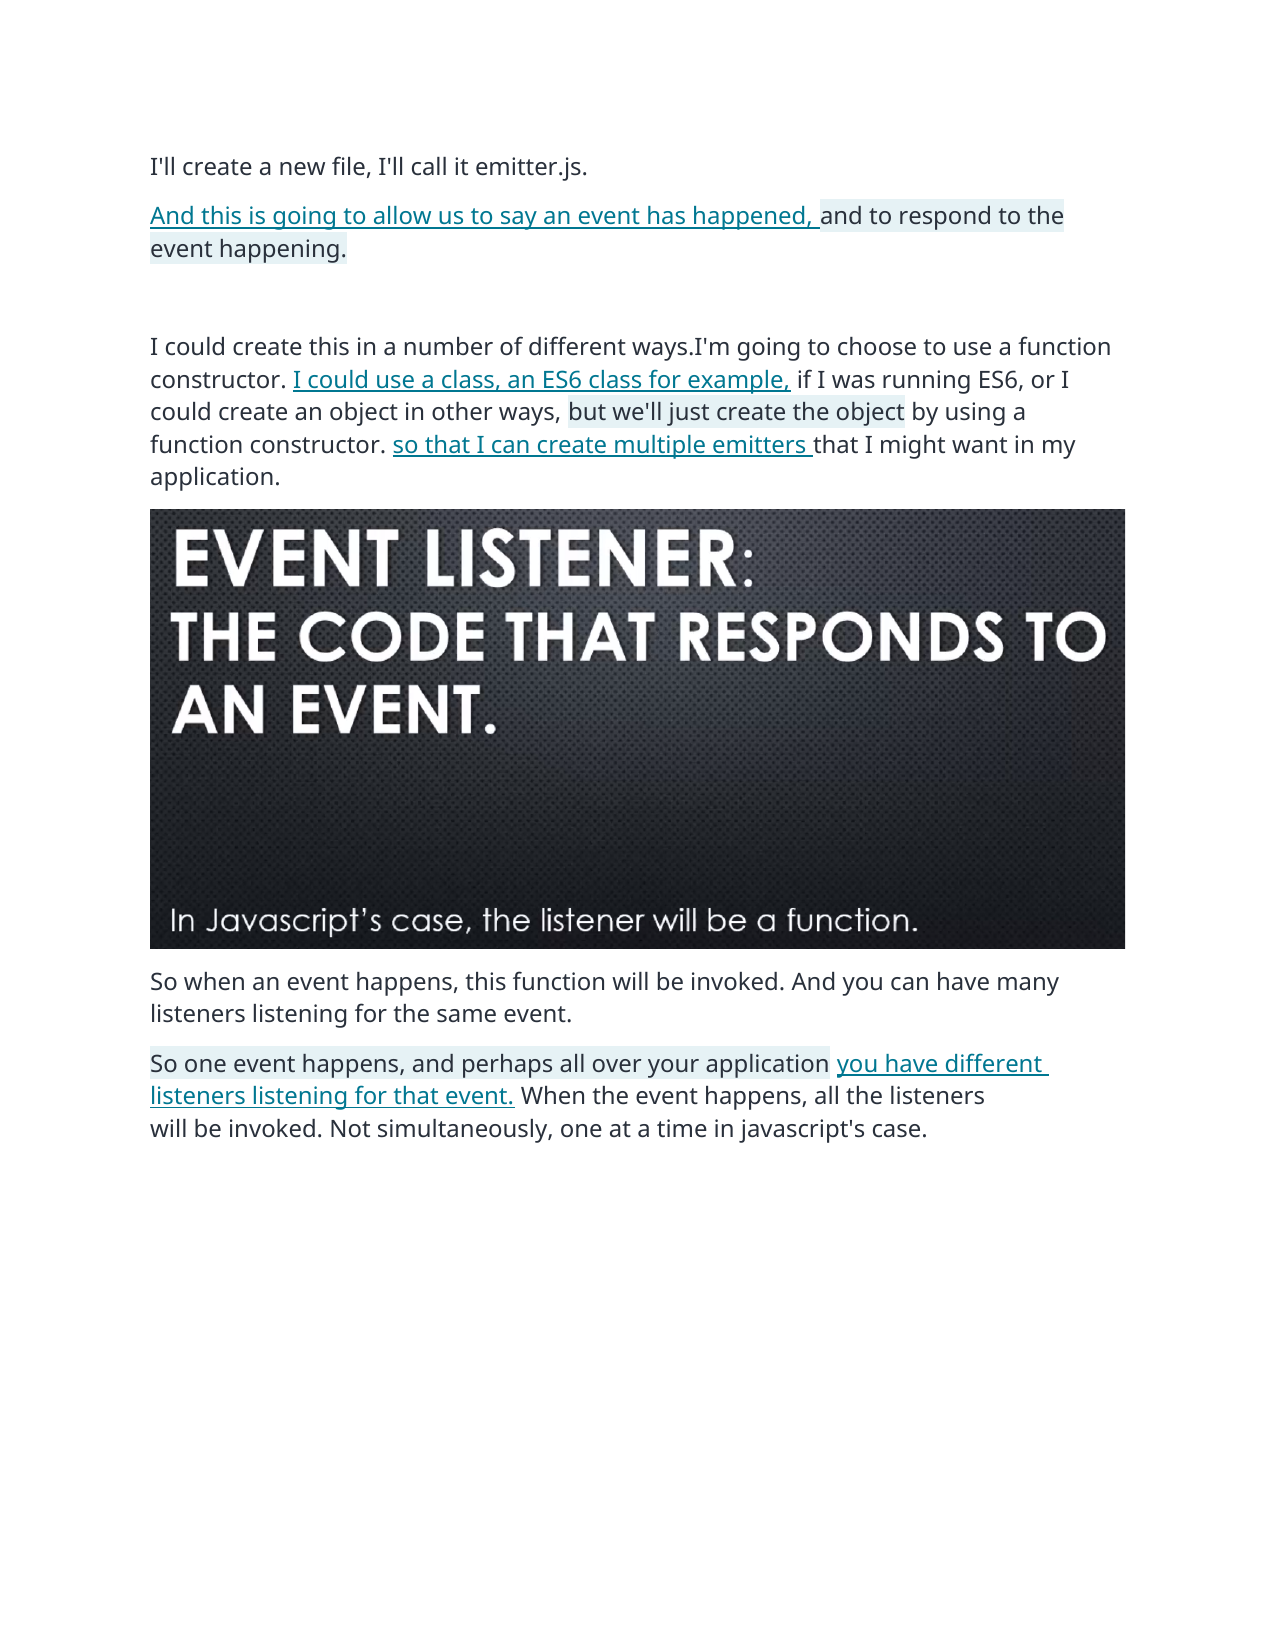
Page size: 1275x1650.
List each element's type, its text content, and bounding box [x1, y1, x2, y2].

text will be invoked. Not simultaneously, one at a time in javascript's case. [150, 1112, 1125, 1144]
picture [150, 509, 1125, 949]
text So one event happens, and perhaps all over your application you have different listeners listening for that event. When the event happens, all the listeners [150, 1046, 1125, 1112]
text I'll create a new file, I'll call it emitter.js. [150, 150, 1125, 183]
text And this is going to allow us to say an event has happened, and to respond to the event happening. [150, 199, 1125, 264]
text So when an event happens, this function will be invoked. And you can have many listeners listening for the same event. [150, 965, 1125, 1030]
text I could create this in a number of different ways.I'm going to choose to use a function constructor. I could use a class, an ES6 class for example, if I was running ES6, or I could create an object in other ways, but we'll just create the object by using a function constructor. so that I can create multiple emitters that I might want in my application. [150, 330, 1125, 493]
